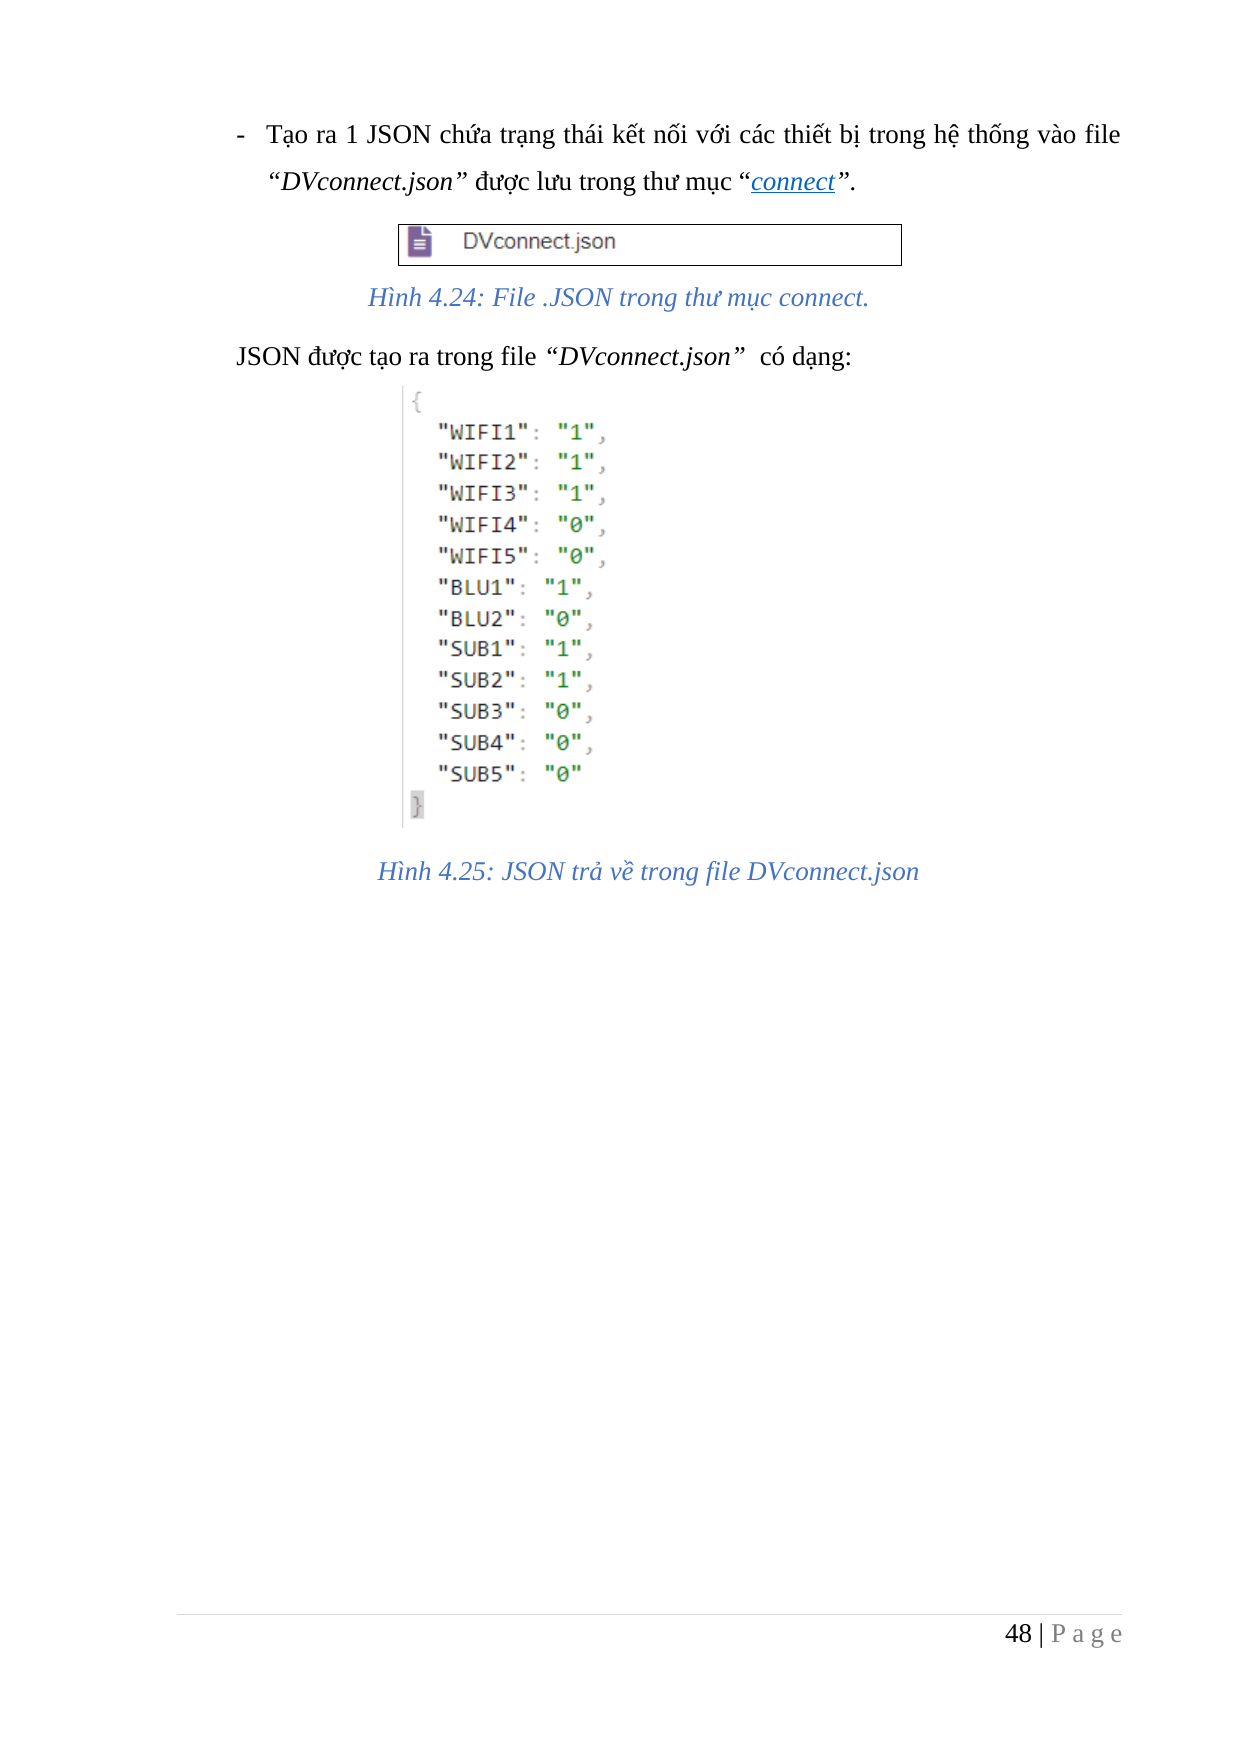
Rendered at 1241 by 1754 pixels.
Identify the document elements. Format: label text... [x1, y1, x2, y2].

picture [399, 225, 901, 265]
text JSON được tạo ra trong file “DVconnect.json” có dạng: [236, 340, 1122, 371]
list Tạo ra 1 JSON chứa trạng thái kết nối với các thiết bị trong hệ thống vào file “DVconnect.json” được lưu trong thư mục “connect”. [236, 118, 1122, 196]
picture [402, 386, 973, 828]
